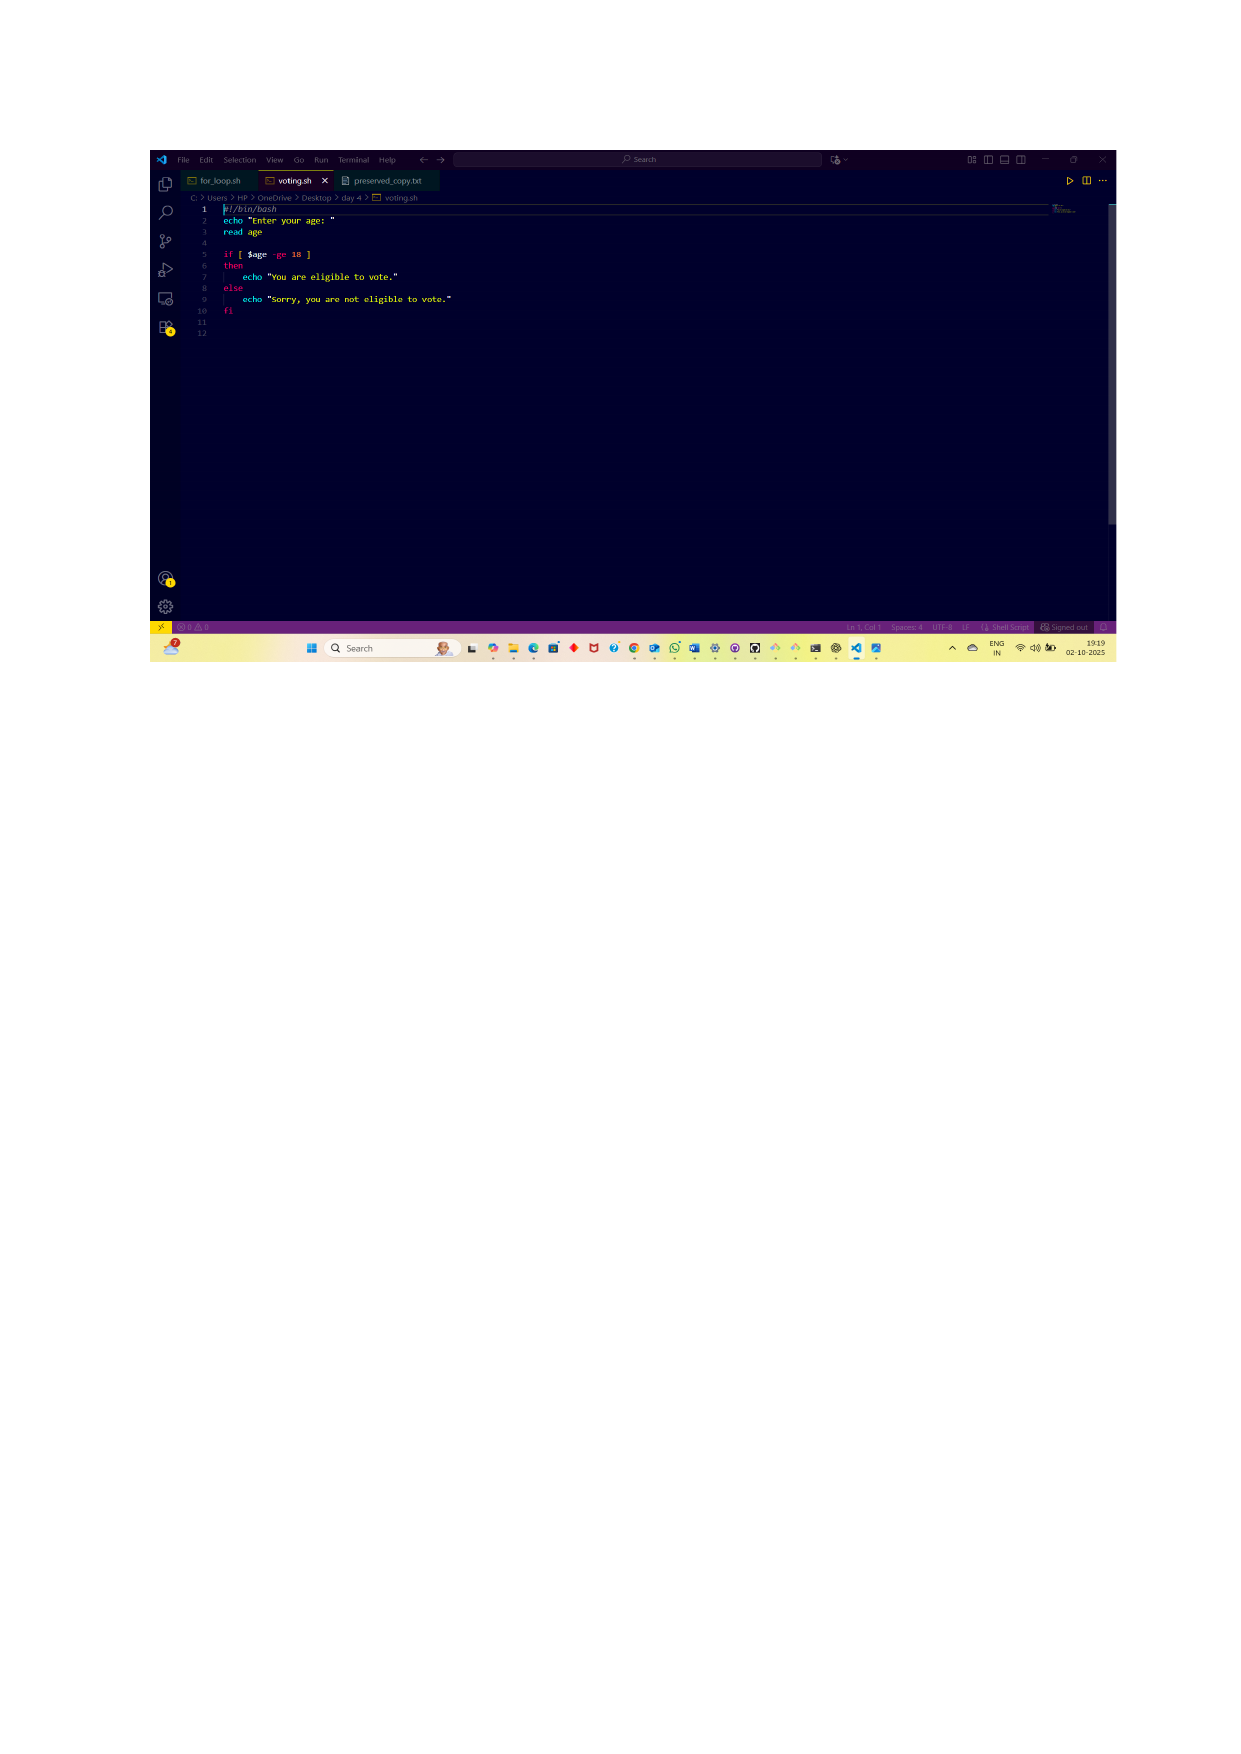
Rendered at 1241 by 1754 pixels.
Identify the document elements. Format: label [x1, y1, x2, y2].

picture [150, 150, 1117, 662]
